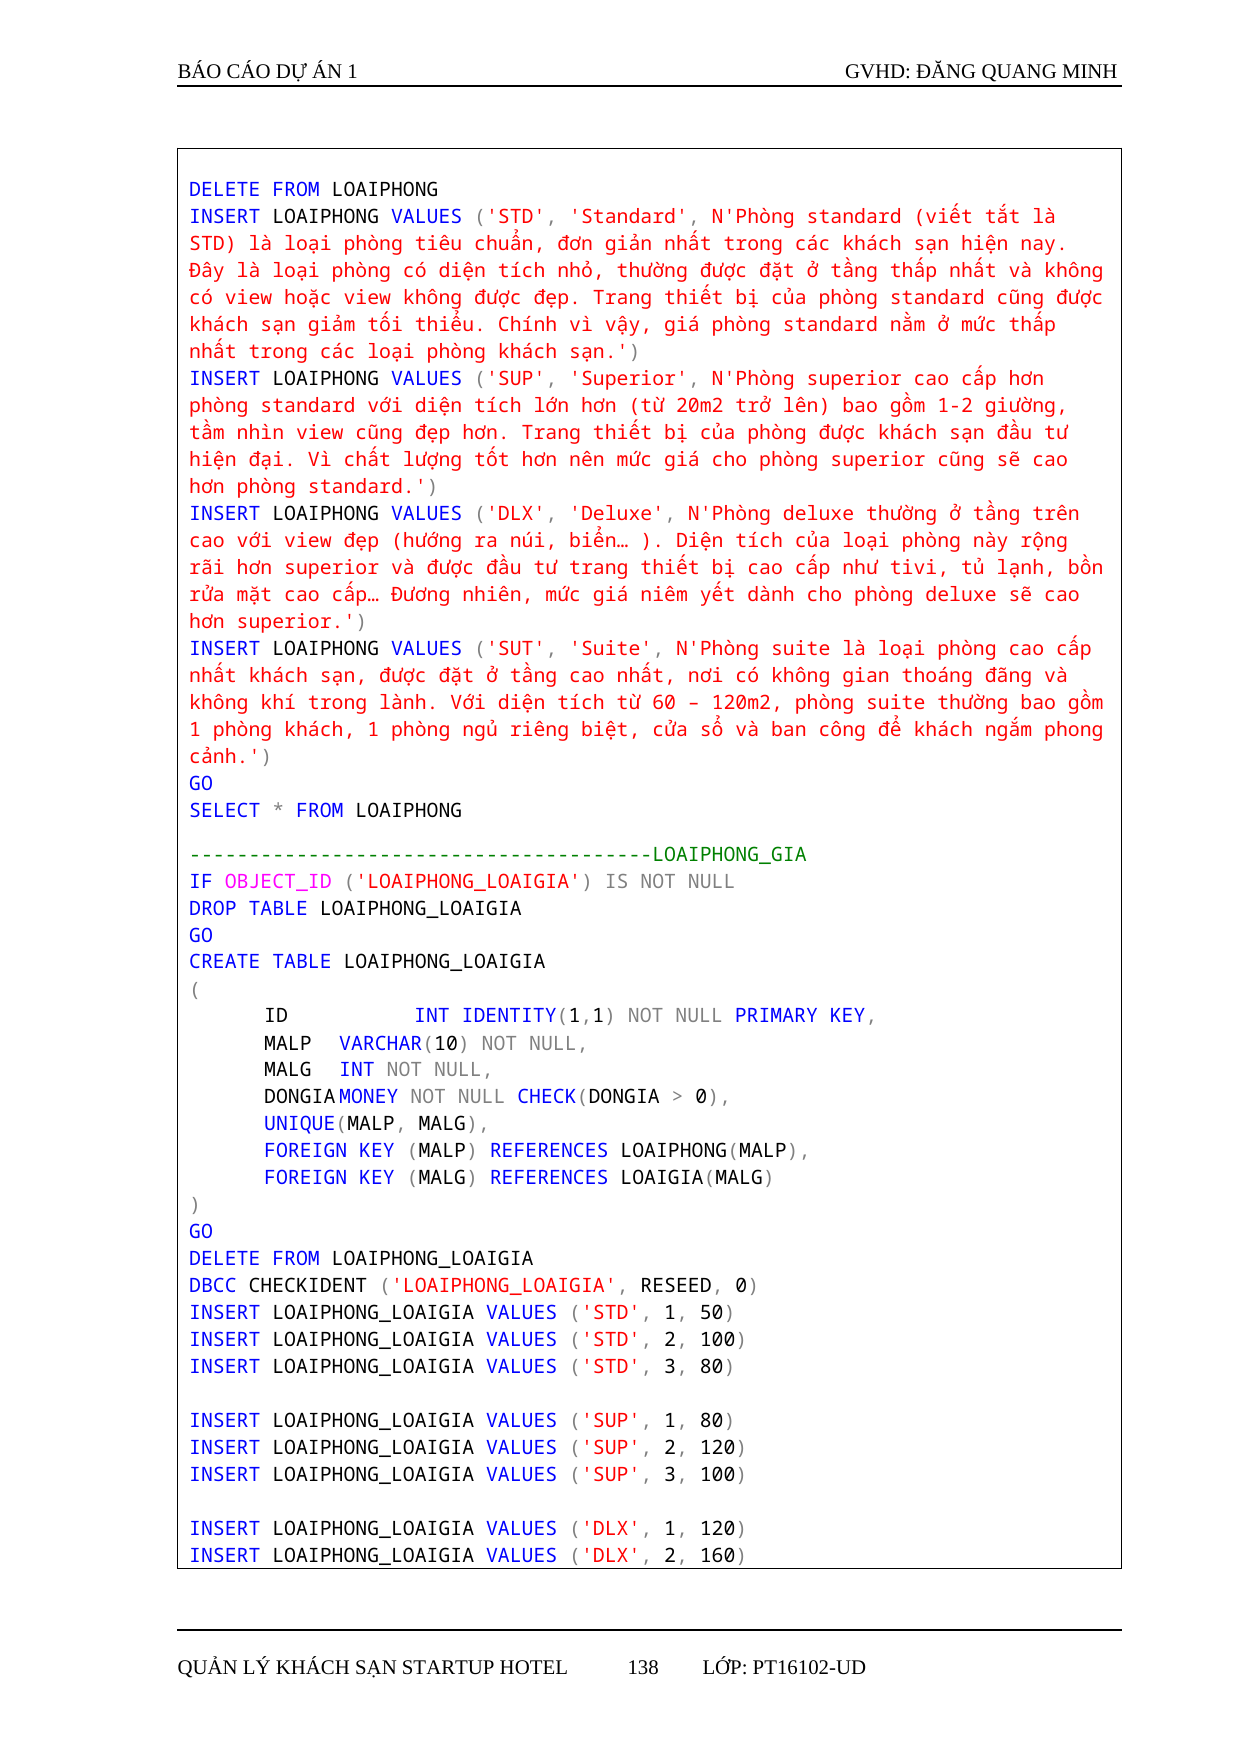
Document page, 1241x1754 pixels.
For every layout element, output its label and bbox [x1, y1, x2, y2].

table_header [178, 149, 1121, 1568]
